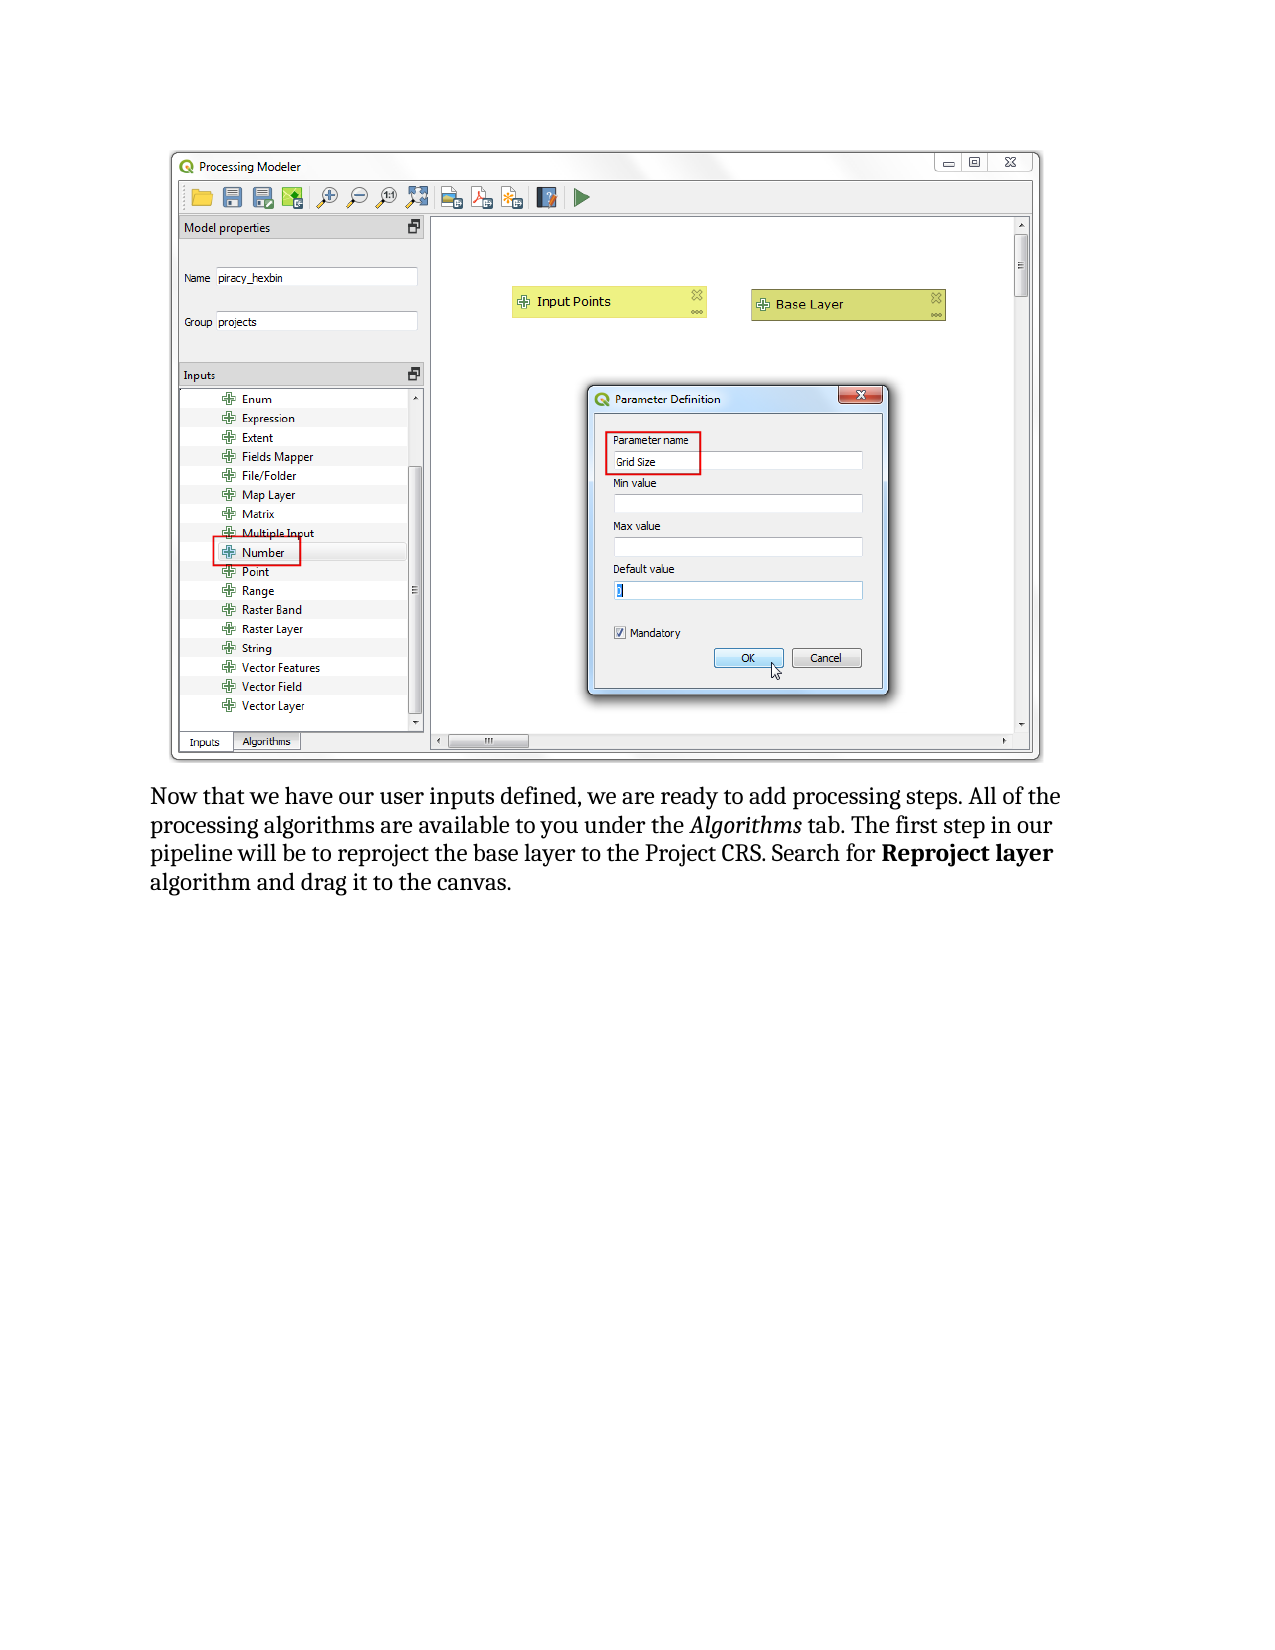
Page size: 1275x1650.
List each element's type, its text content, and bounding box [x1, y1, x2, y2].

picture [168, 150, 1044, 763]
text Now that we have our user inputs defined, we are ready to add processing steps. All of the processing algorithms are available to you under the Algorithms tab. The first step in our pipeline will be to reproject the base layer to the Project CRS. Search for Reproject layer algorithm and drag it to the canvas. [150, 782, 1125, 897]
